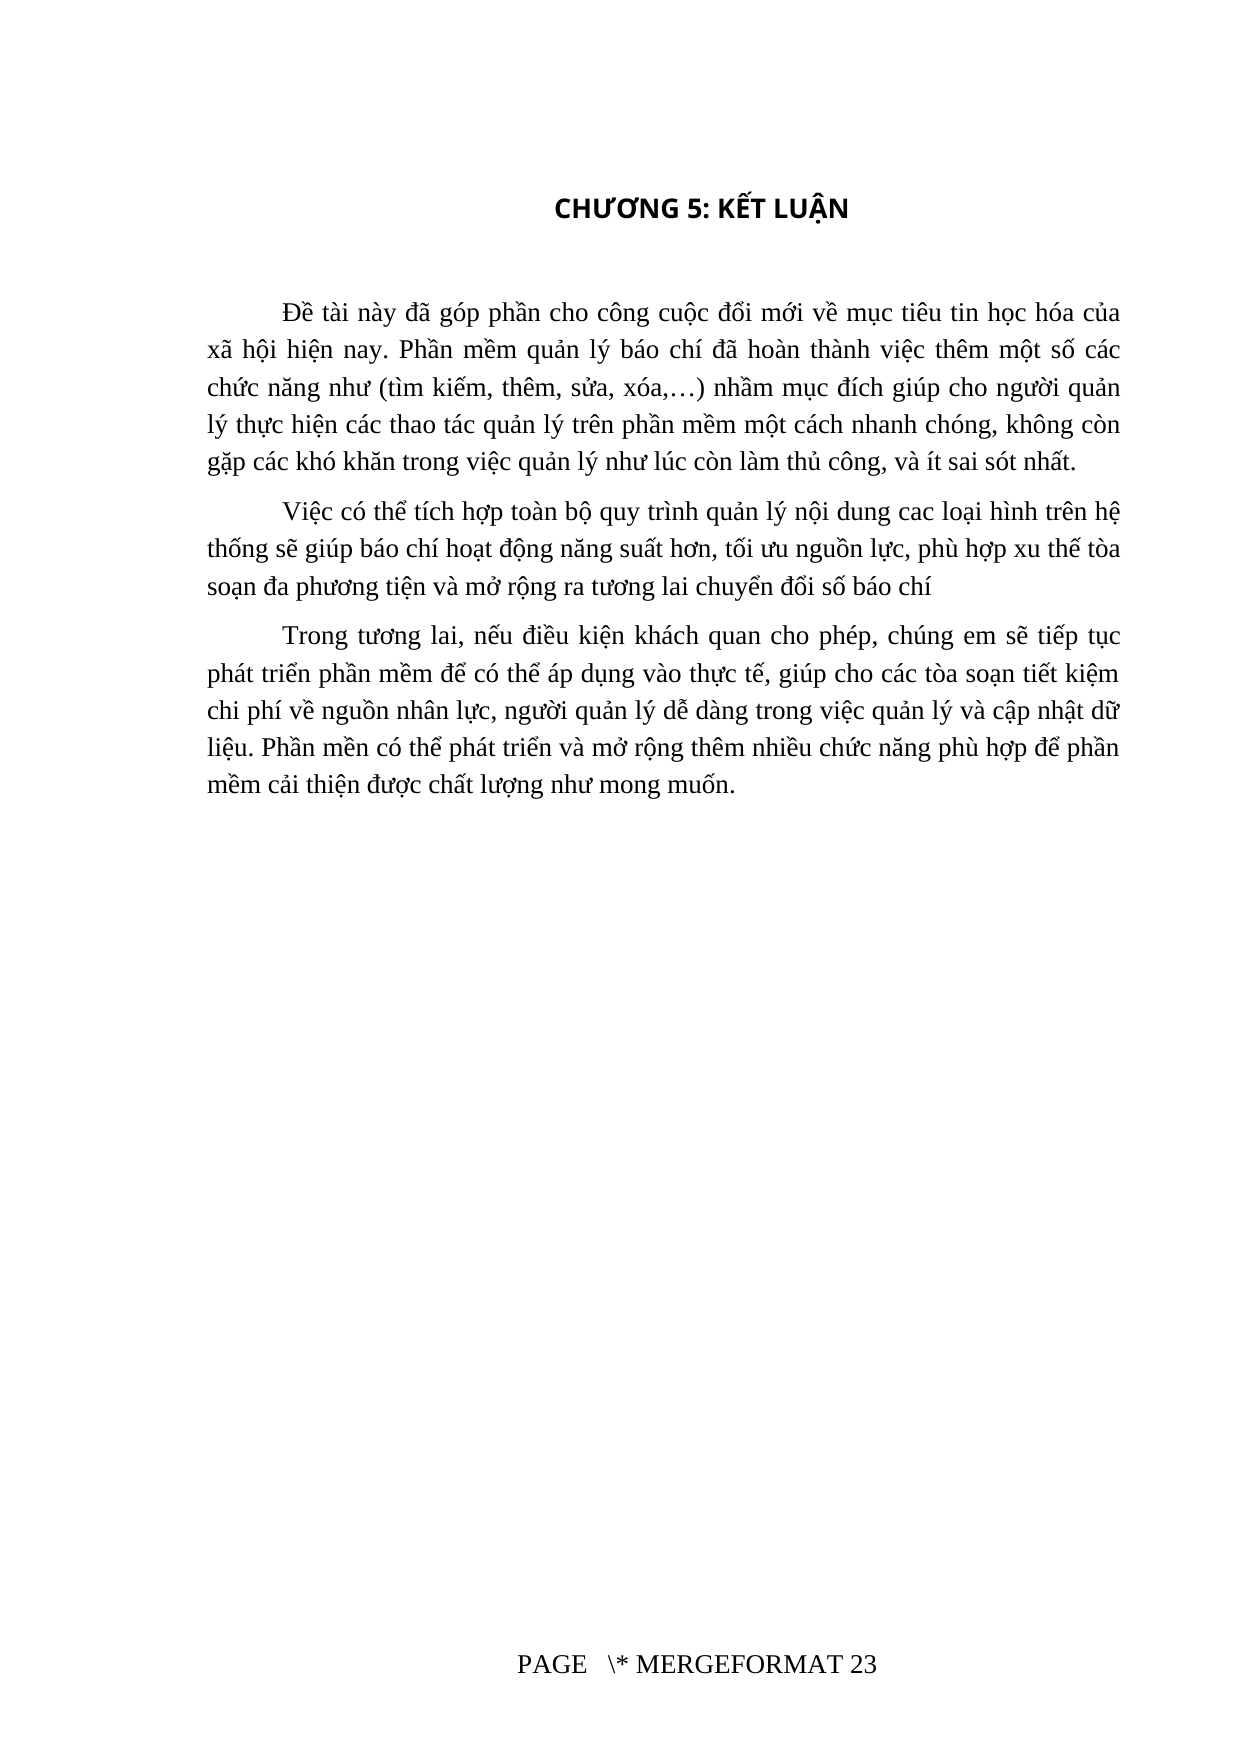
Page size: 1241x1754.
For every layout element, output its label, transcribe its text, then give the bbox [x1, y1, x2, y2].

text Việc có thể tích hợp toàn bộ quy trình quản lý nội dung cac loại hình trên hệ thống sẽ giúp báo chí hoạt động năng suất hơn, tối ưu nguồn lực, phù hợp xu thế tòa soạn đa phương tiện và mở rộng ra tương lai chuyển đổi số báo chí [207, 495, 1122, 601]
text Trong tương lai, nếu điều kiện khách quan cho phép, chúng em sẽ tiếp tục phát triển phần mềm để có thể áp dụng vào thực tế, giúp cho các tòa soạn tiết kiệm chi phí về nguồn nhân lực, người quản lý dễ dàng trong việc quản lý và cập nhật dữ liệu. Phần mền có thể phát triển và mở rộng thêm nhiều chức năng phù hợp để phần mềm cải thiện được chất lượng như mong muốn. [207, 619, 1122, 800]
subtitle CHƯƠNG 5: KẾT LUẬN [282, 190, 1122, 227]
text Đề tài này đã góp phần cho công cuộc đổi mới về mục tiêu tin học hóa của xã hội hiện nay. Phần mềm quản lý báo chí đã hoàn thành việc thêm một số các chức năng như (tìm kiếm, thêm, sửa, xóa,…) nhầm mục đích giúp cho người quản lý thực hiện các thao tác quản lý trên phần mềm một cách nhanh chóng, không còn gặp các khó khăn trong việc quản lý như lúc còn làm thủ công, và ít sai sót nhất. [207, 296, 1122, 476]
